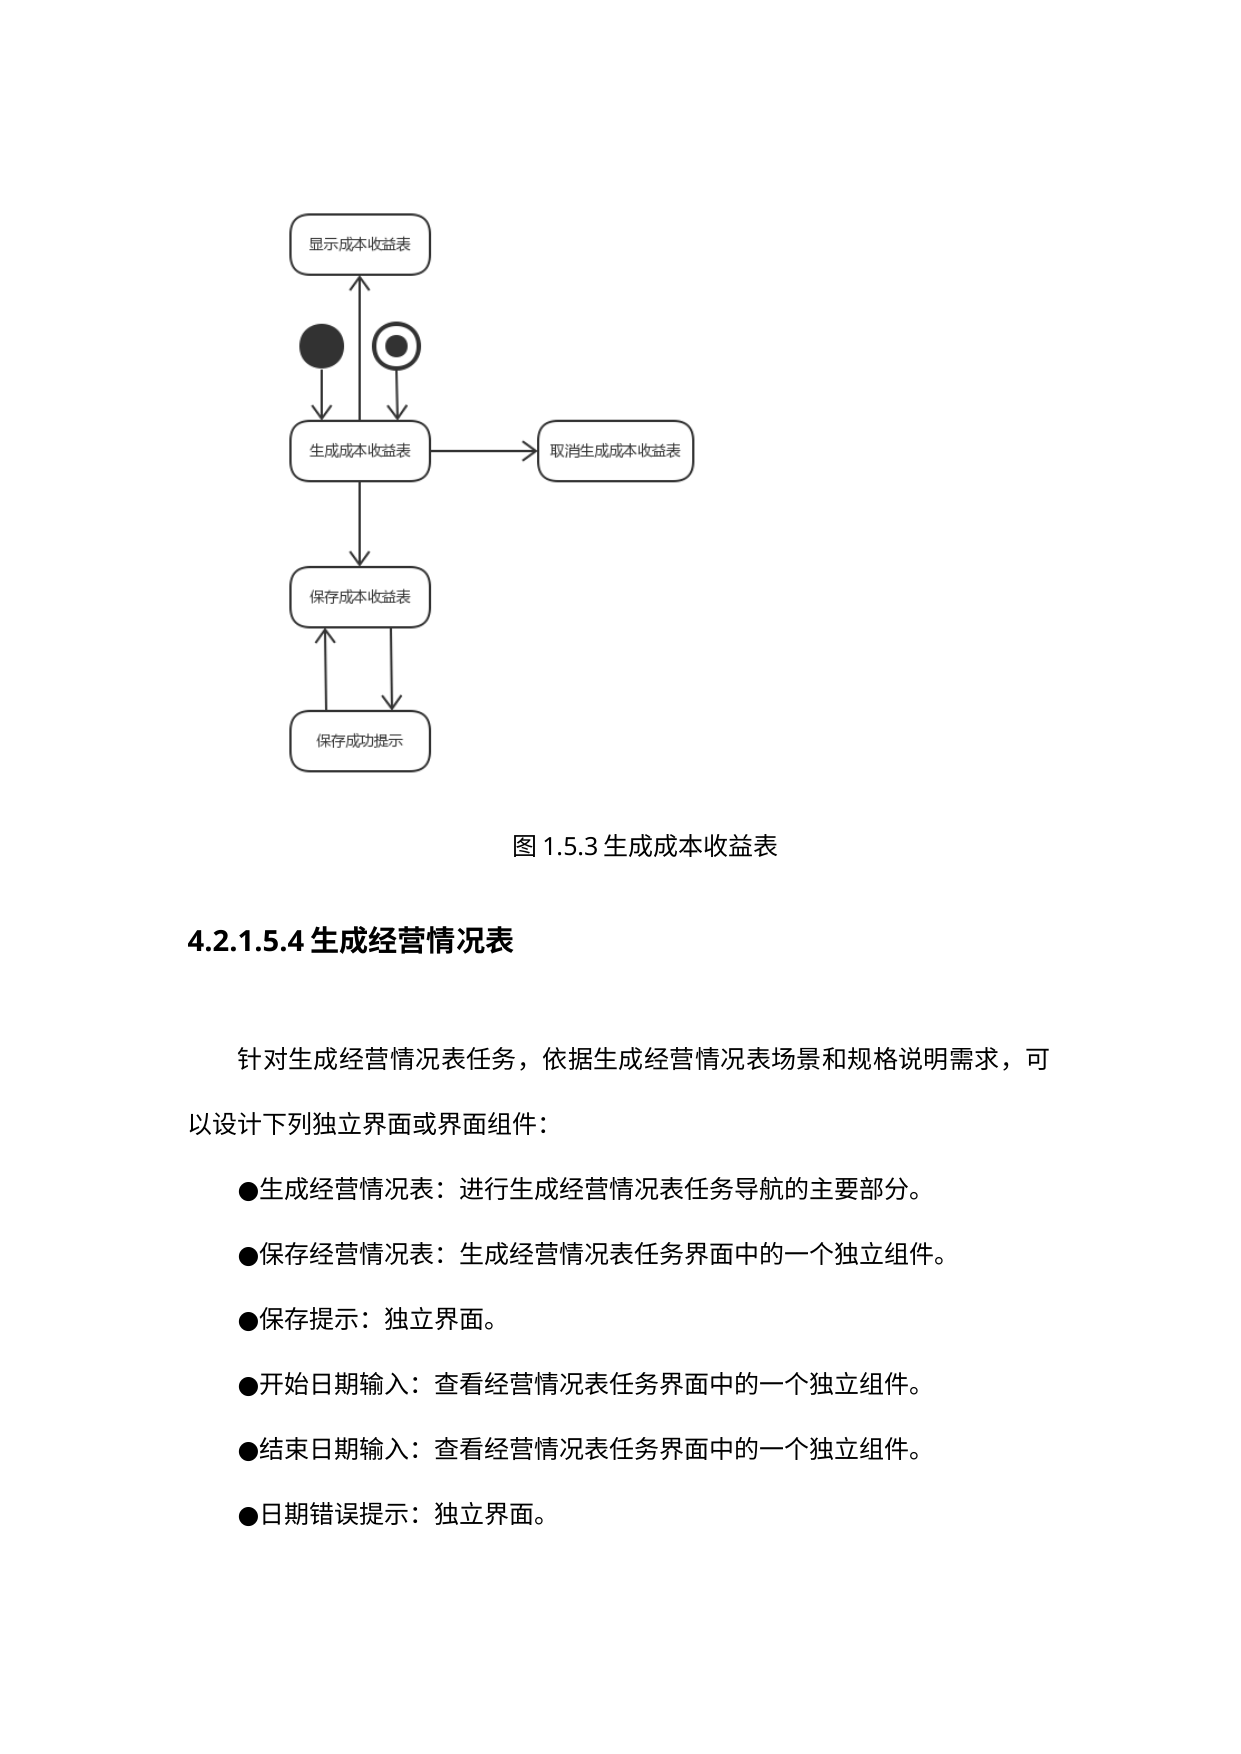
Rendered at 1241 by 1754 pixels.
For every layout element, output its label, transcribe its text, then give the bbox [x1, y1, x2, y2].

subtitle 4.2.1.5.4生成经营情况表 [187, 906, 1053, 971]
text 图1.5.3生成成本收益表 [187, 812, 1053, 877]
text ●保存提示：独立界面。 [187, 1285, 1053, 1350]
text 针对生成经营情况表任务，依据生成经营情况表场景和规格说明需求，可以设计下列独立界面或界面组件： [187, 1025, 1053, 1155]
text ●结束日期输入：查看经营情况表任务界面中的一个独立组件。 [187, 1415, 1053, 1480]
text ●保存经营情况表：生成经营情况表任务界面中的一个独立组件。 [187, 1220, 1053, 1285]
text ●生成经营情况表：进行生成经营情况表任务导航的主要部分。 [187, 1155, 1053, 1220]
text ●日期错误提示：独立界面。 [187, 1480, 1053, 1545]
picture [237, 162, 729, 807]
text ●开始日期输入：查看经营情况表任务界面中的一个独立组件。 [187, 1350, 1053, 1415]
